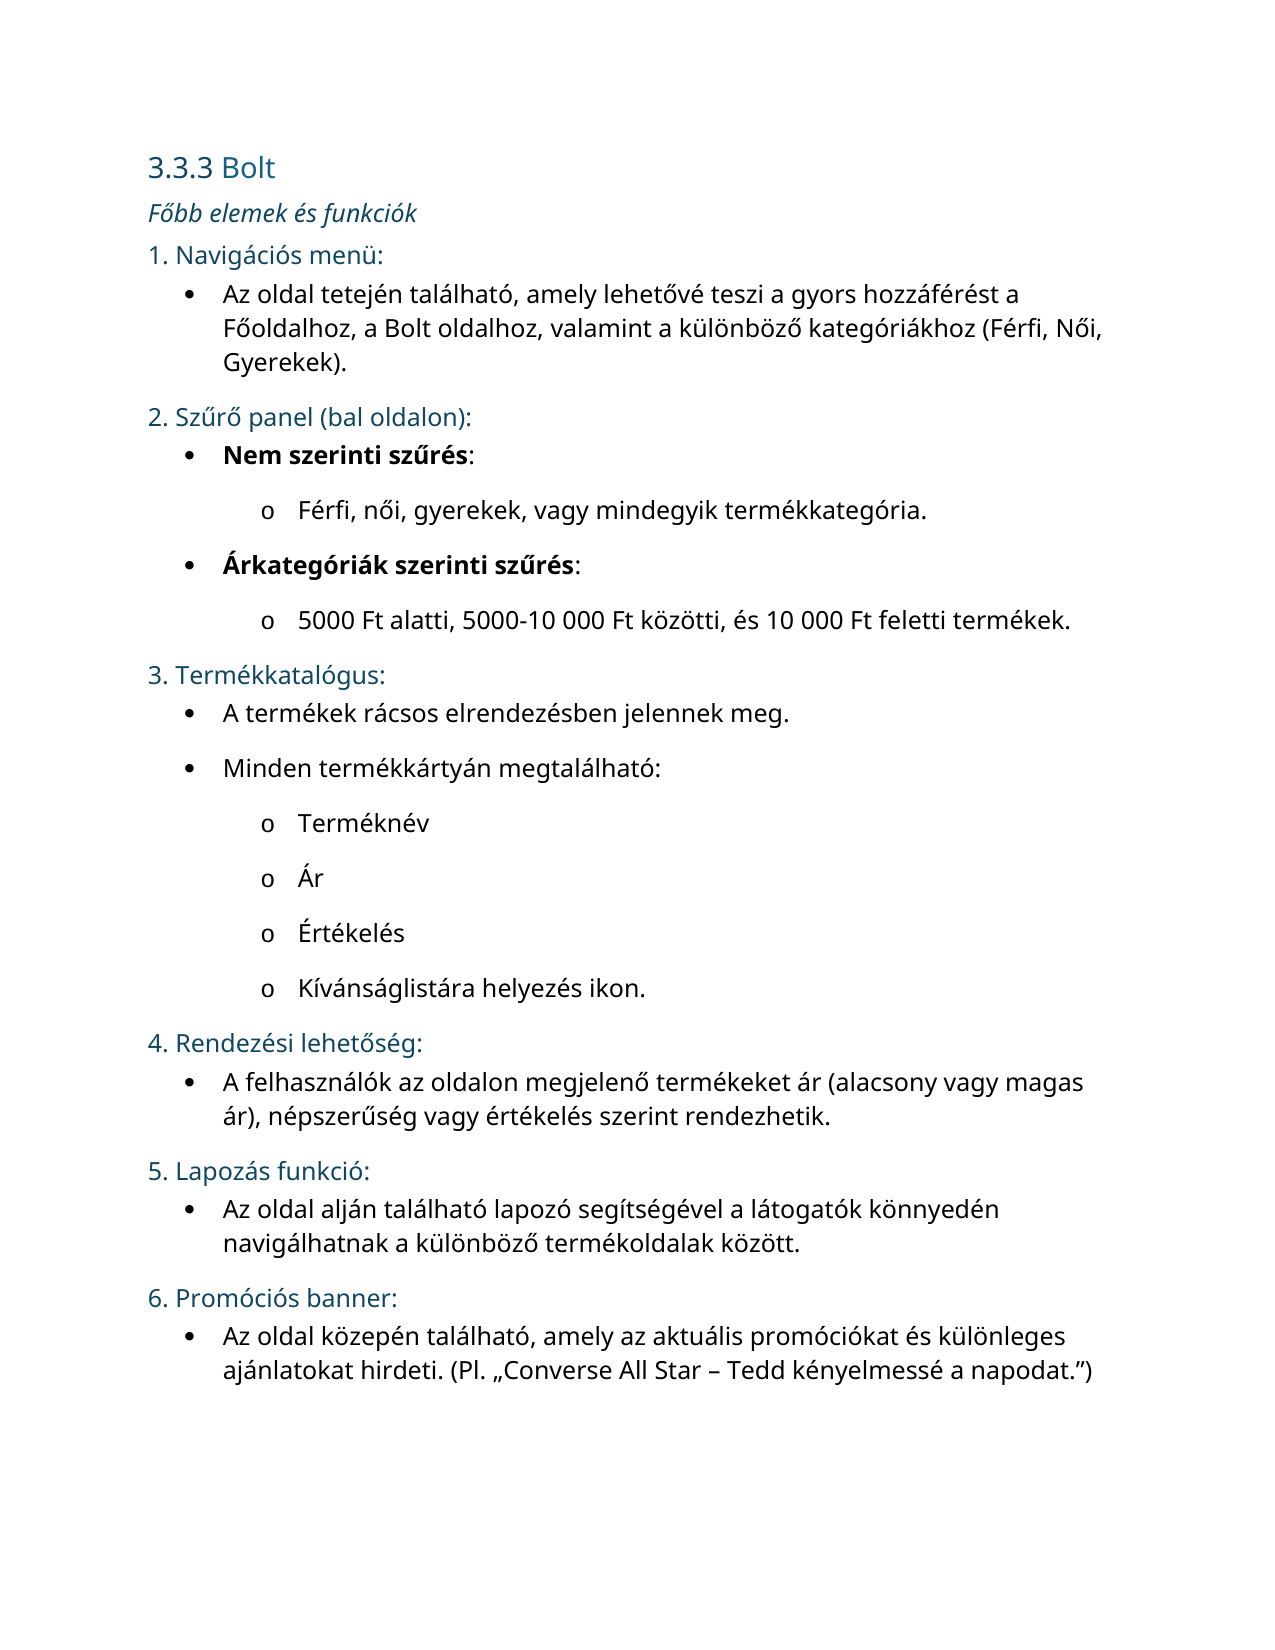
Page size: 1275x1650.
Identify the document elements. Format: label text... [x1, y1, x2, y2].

subtitle 3.3.3 Bolt [148, 148, 1127, 187]
subtitle 2. Szűrő panel (bal oldalon): [148, 399, 1127, 433]
list Ár [260, 861, 1127, 895]
list A felhasználók az oldalon megjelenő termékeket ár (alacsony vagy magas ár), népszerűség vagy értékelés szerint rendezhetik. [185, 1064, 1127, 1132]
list A termékek rácsos elrendezésben jelennek meg. [185, 696, 1127, 730]
list Árkategóriák szerinti szűrés: [185, 547, 1127, 582]
list Terméknév [260, 806, 1127, 840]
subtitle 1. Navigációs menü: [148, 238, 1127, 272]
list Az oldal közepén található, amely az aktuális promóciókat és különleges ajánlatokat hirdeti. (Pl. „Converse All Star – Tedd kényelmessé a napodat.”) [185, 1318, 1127, 1387]
subtitle 4. Rendezési lehetőség: [148, 1026, 1127, 1060]
subtitle Főbb elemek és funkciók [148, 196, 1127, 230]
list 5000 Ft alatti, 5000-10 000 Ft közötti, és 10 000 Ft feletti termékek. [260, 602, 1127, 637]
list Az oldal tetején található, amely lehetővé teszi a gyors hozzáférést a Főoldalhoz, a Bolt oldalhoz, valamint a különböző kategóriákhoz (Férfi, Női, Gyerekek). [185, 276, 1127, 378]
list Nem szerinti szűrés: [185, 437, 1127, 472]
subtitle 3. Termékkatalógus: [148, 657, 1127, 692]
list Minden termékkártyán megtalálható: [185, 751, 1127, 785]
subtitle 5. Lapozás funkció: [148, 1153, 1127, 1187]
list Férfi, női, gyerekek, vagy mindegyik termékkategória. [260, 492, 1127, 527]
list Kívánságlistára helyezés ikon. [260, 971, 1127, 1005]
list Az oldal alján található lapozó segítségével a látogatók könnyedén navigálhatnak a különböző termékoldalak között. [185, 1191, 1127, 1259]
list Értékelés [260, 916, 1127, 950]
subtitle 6. Promóciós banner: [148, 1280, 1127, 1314]
